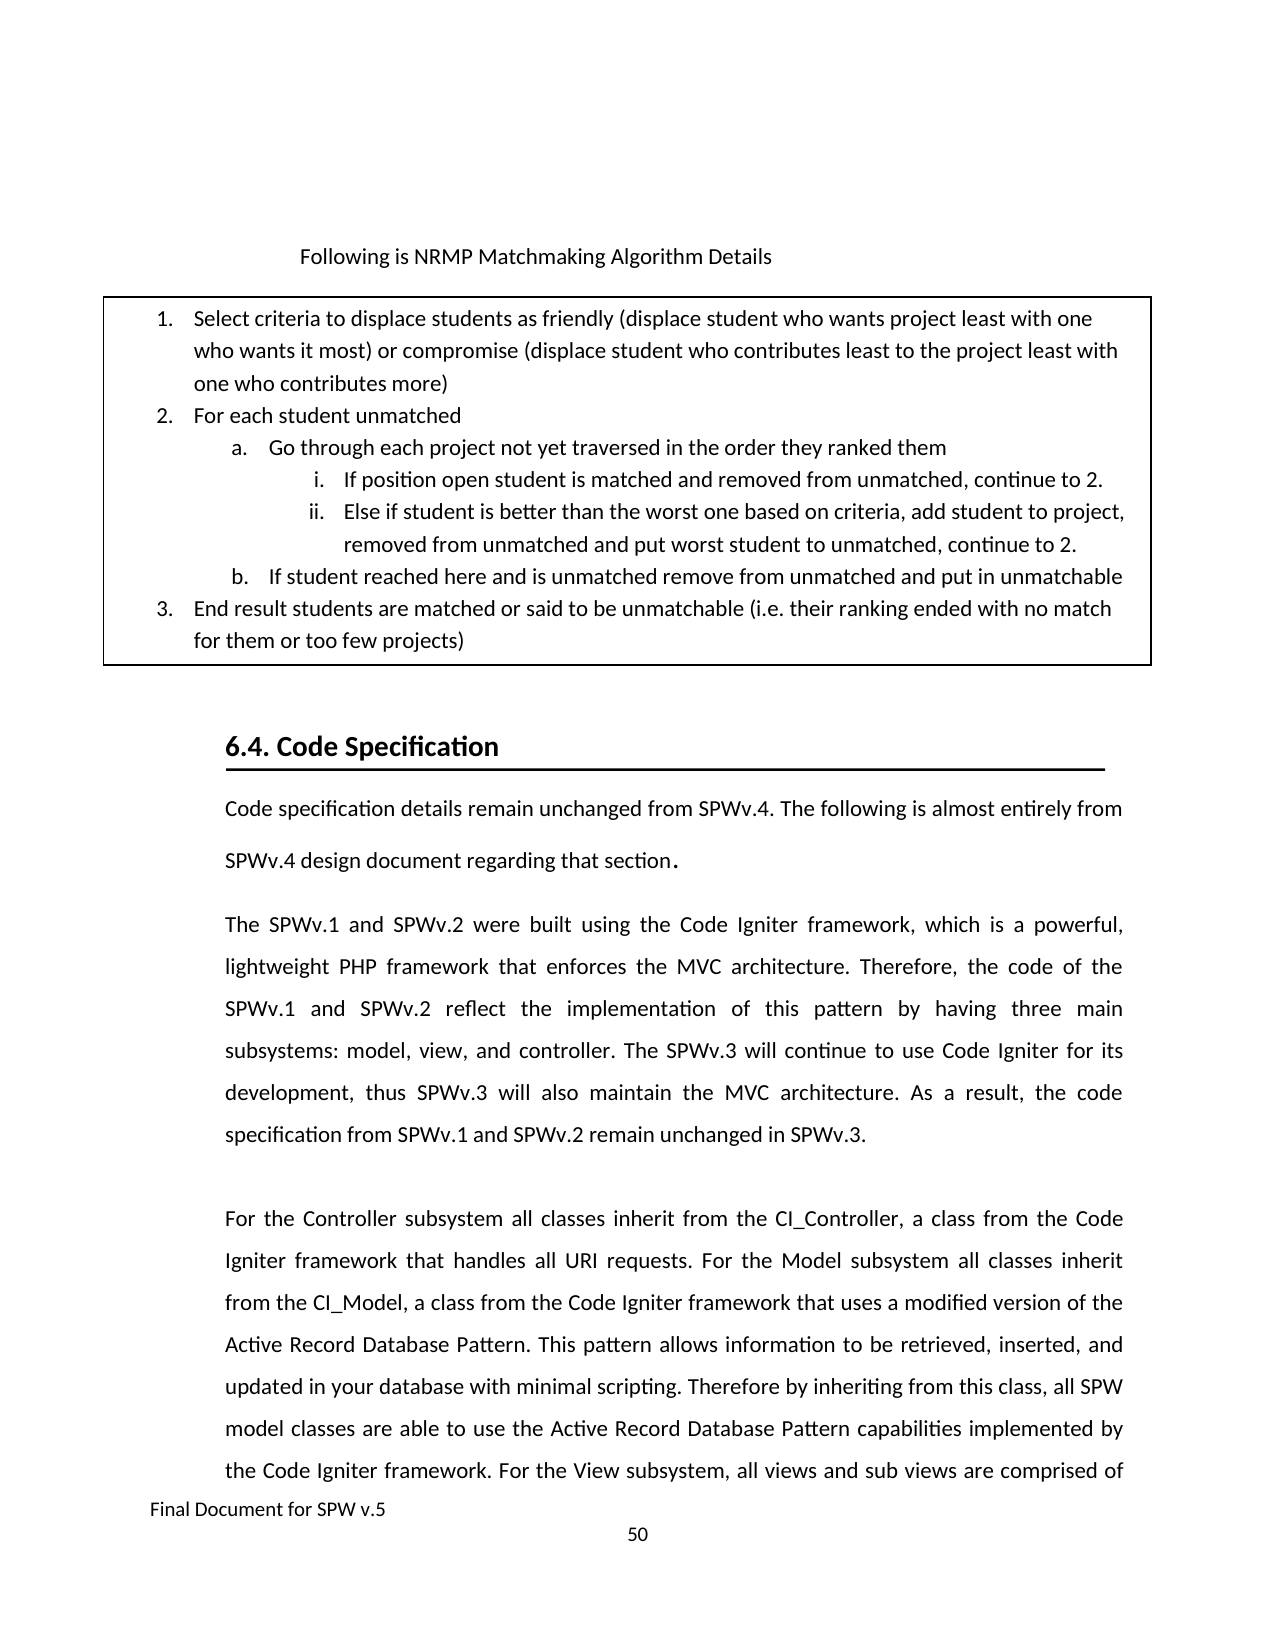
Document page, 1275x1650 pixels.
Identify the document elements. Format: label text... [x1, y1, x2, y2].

list 6.4. Code Specification [225, 728, 1125, 793]
list Code specification details remain unchanged from SPWv.4. The following is almost entirely from SPWv.4 design document regarding that section. [225, 794, 1125, 876]
text Following is NRMP Matchmaking Algorithm Details [225, 242, 1125, 270]
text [225, 1204, 1125, 1484]
text The SPWv.1 and SPWv.2 were built using the Code Igniter framework, which is a powerful, lightweight PHP framework that enforces the MVC architecture. Therefore, the code of the SPWv.1 and SPWv.2 reflect the implementation of this pattern by having three main subsystems: model, view, and controller. The SPWv.3 will continue to use Code Igniter for its development, thus SPWv.3 will also maintain the MVC architecture. As a result, the code specification from SPWv.1 and SPWv.2 remain unchanged in SPWv.3. [225, 910, 1125, 1148]
